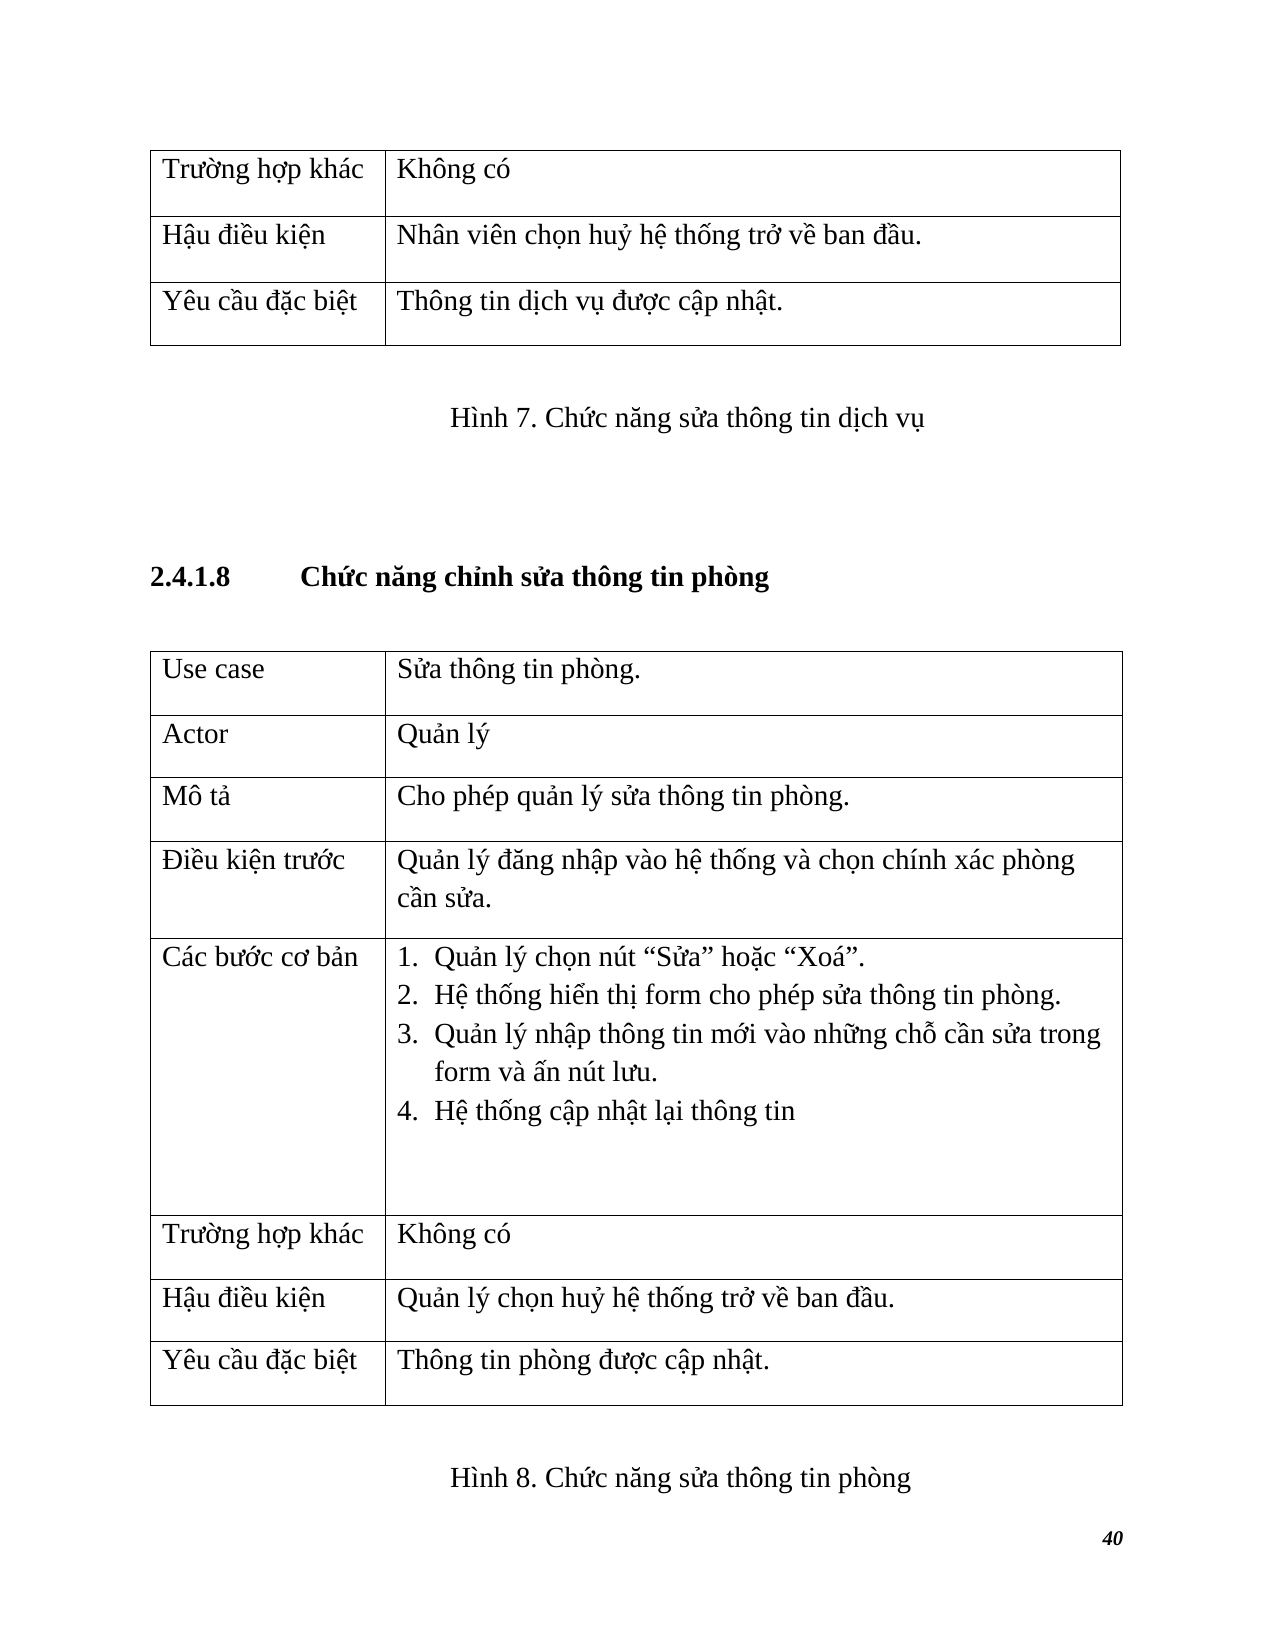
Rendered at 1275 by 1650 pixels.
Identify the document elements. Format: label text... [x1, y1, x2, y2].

table_cell Không có [386, 1216, 1122, 1279]
table_cell Quản lý [386, 716, 1122, 777]
table_cell Các bước cơ bản [151, 939, 385, 1215]
text Hình 7. Chức năng sửa thông tin dịch vụ [375, 400, 1125, 434]
table_cell Điều kiện trước [151, 842, 385, 938]
table_cell Không có [386, 151, 1120, 216]
table_cell Cho phép quản lý sửa thông tin phòng. [386, 778, 1122, 841]
table_cell Thông tin dịch vụ được cập nhật. [386, 283, 1120, 345]
table_cell Trường hợp khác [151, 151, 385, 216]
table_cell Nhân viên chọn huỷ hệ thống trở về ban đầu. [386, 217, 1120, 282]
table_cell Yêu cầu đặc biệt [151, 1342, 385, 1405]
table_cell Quản lý đăng nhập vào hệ thống và chọn chính xác phòng cần sửa. [386, 842, 1122, 938]
table_cell Actor [151, 716, 385, 777]
table_cell Quản lý chọn nút “Sửa” hoặc “Xoá”. Hệ thống hiển thị form cho phép sửa thông tin phòng. Quản lý nhập thông tin mới vào những chỗ cần sửa trong form và ấn nút lưu. Hệ thống cập nhật lại thông tin [386, 939, 1122, 1215]
subtitle Chức năng chỉnh sửa thông tin phòng [150, 568, 1125, 591]
text Hình 8. Chức năng sửa thông tin phòng [375, 1461, 1125, 1494]
table_cell Hậu điều kiện [151, 217, 385, 282]
table_header Use case [151, 652, 385, 715]
table_header Sửa thông tin phòng. [386, 652, 1122, 715]
table_cell Yêu cầu đặc biệt [151, 283, 385, 345]
table_cell Thông tin phòng được cập nhật. [386, 1342, 1122, 1405]
table_cell Hậu điều kiện [151, 1280, 385, 1341]
table_cell Mô tả [151, 778, 385, 841]
table_cell Trường hợp khác [151, 1216, 385, 1279]
table_cell Quản lý chọn huỷ hệ thống trở về ban đầu. [386, 1280, 1122, 1341]
